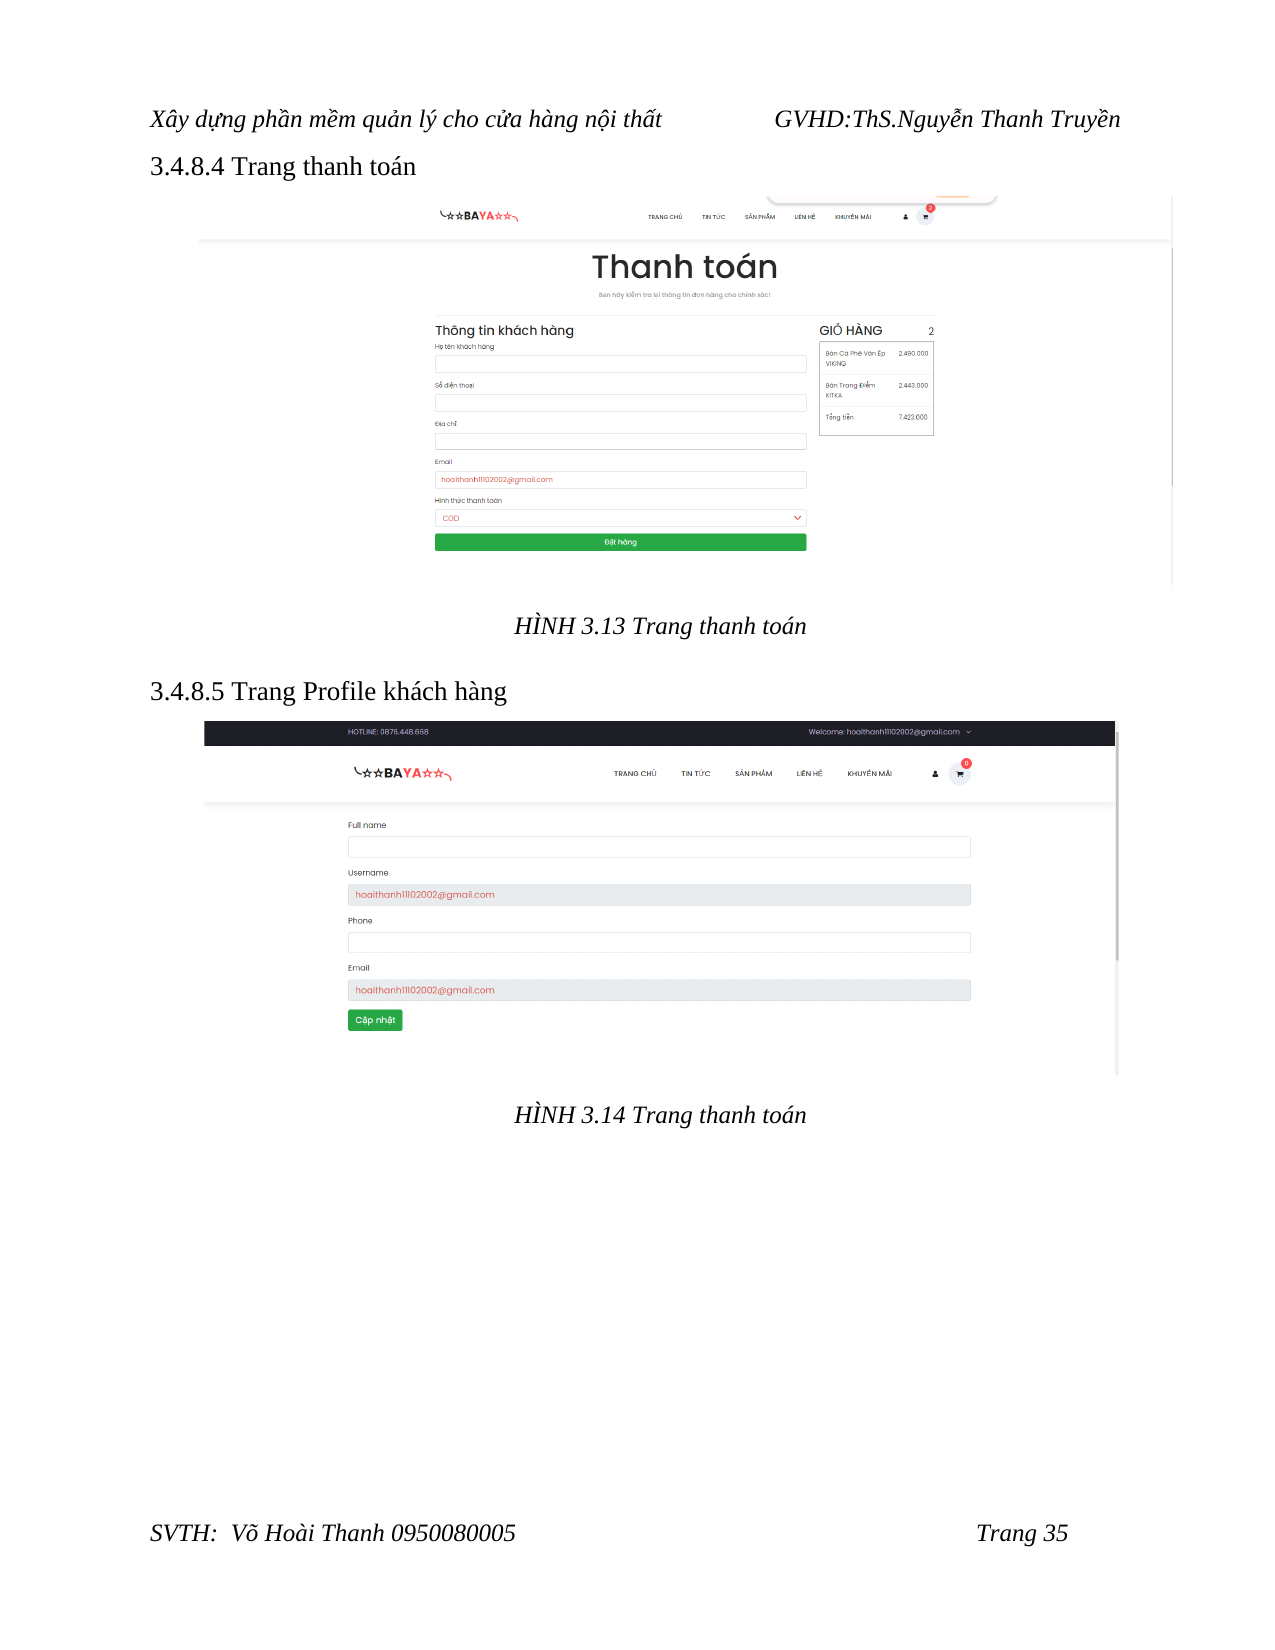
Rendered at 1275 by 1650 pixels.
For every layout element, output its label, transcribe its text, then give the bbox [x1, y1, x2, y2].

picture [198, 196, 1173, 585]
subtitle 3.4.8.4 Trang thanh toán [150, 150, 1125, 181]
subtitle 3.4.8.5 Trang Profile khách hàng [150, 675, 1125, 706]
picture [204, 721, 1119, 1075]
